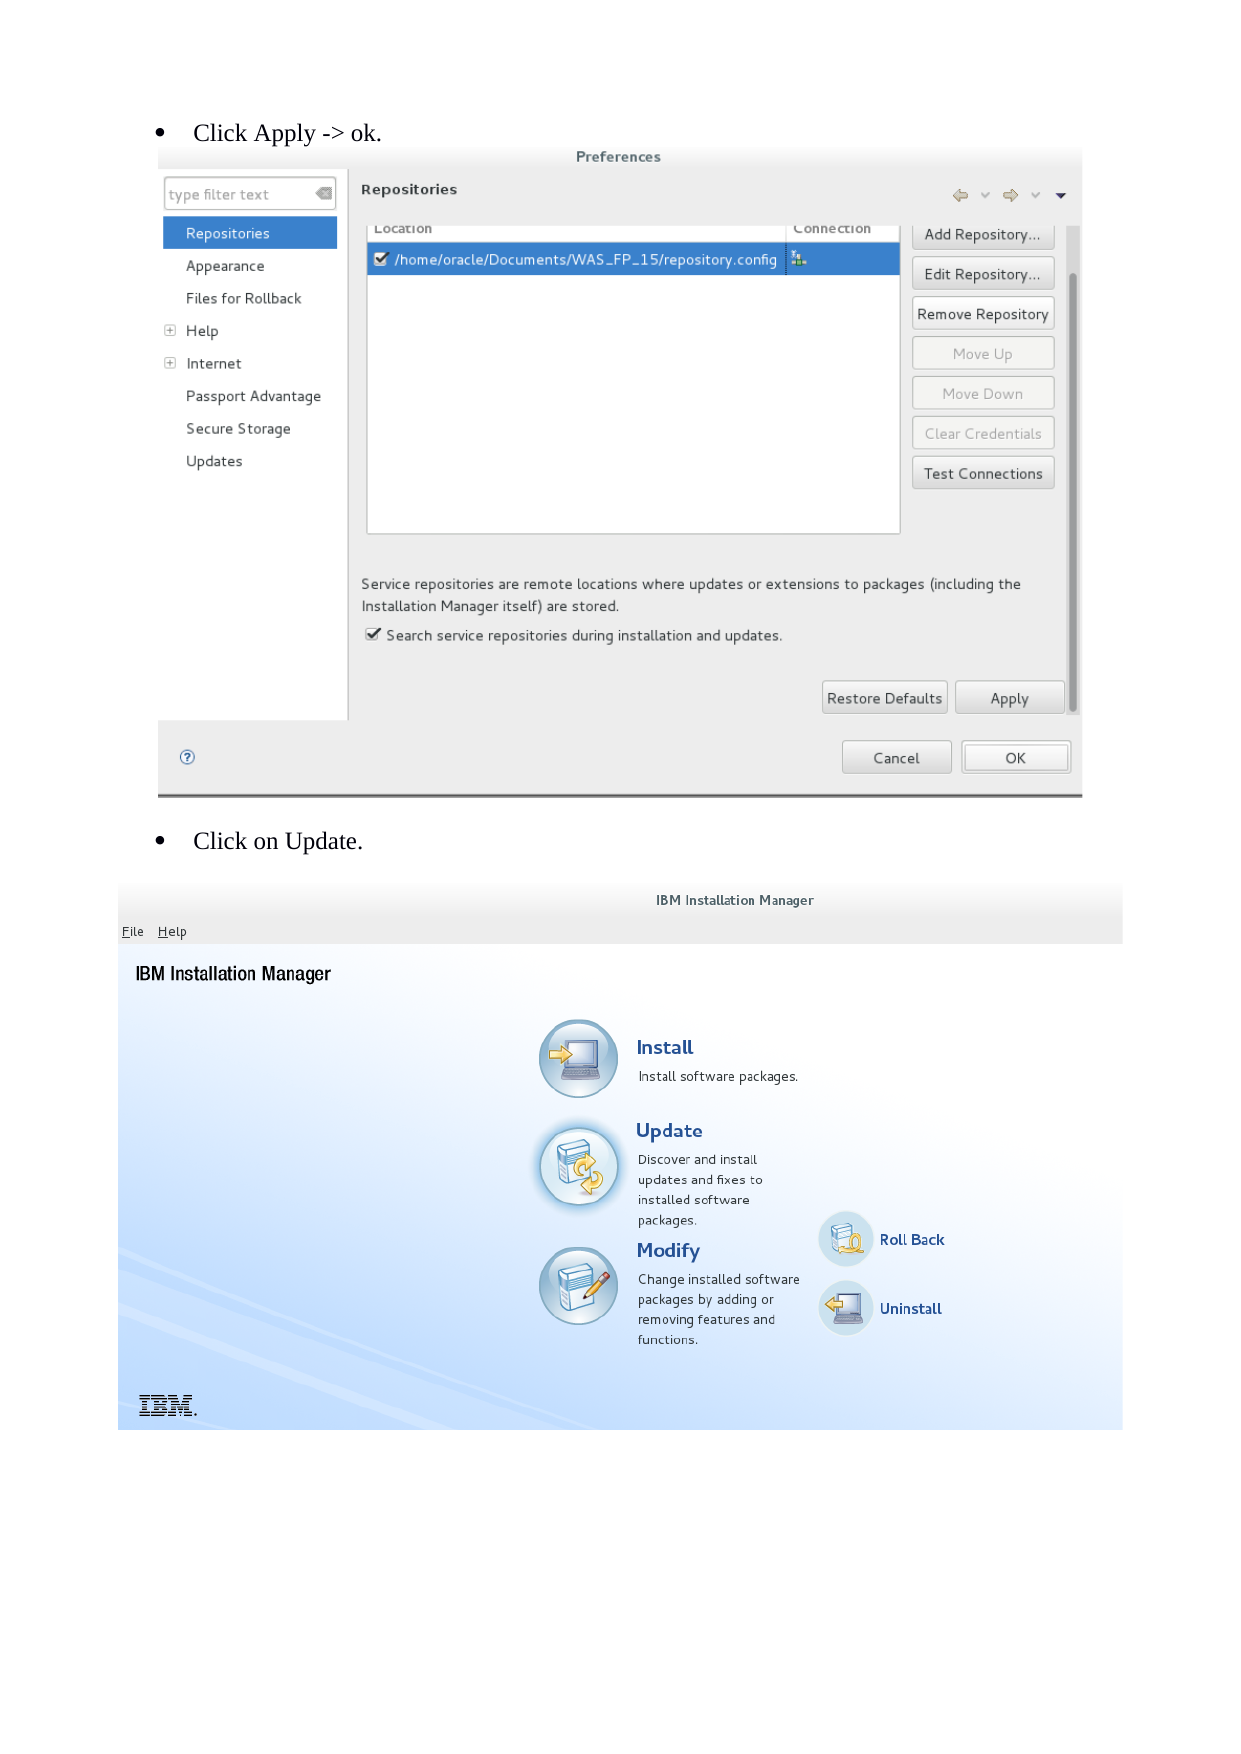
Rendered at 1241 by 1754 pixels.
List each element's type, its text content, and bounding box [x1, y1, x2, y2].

picture [118, 883, 1123, 1430]
picture [158, 147, 1083, 798]
list Click Apply -> ok. [156, 118, 1123, 147]
list Click on Update. [156, 826, 1123, 855]
